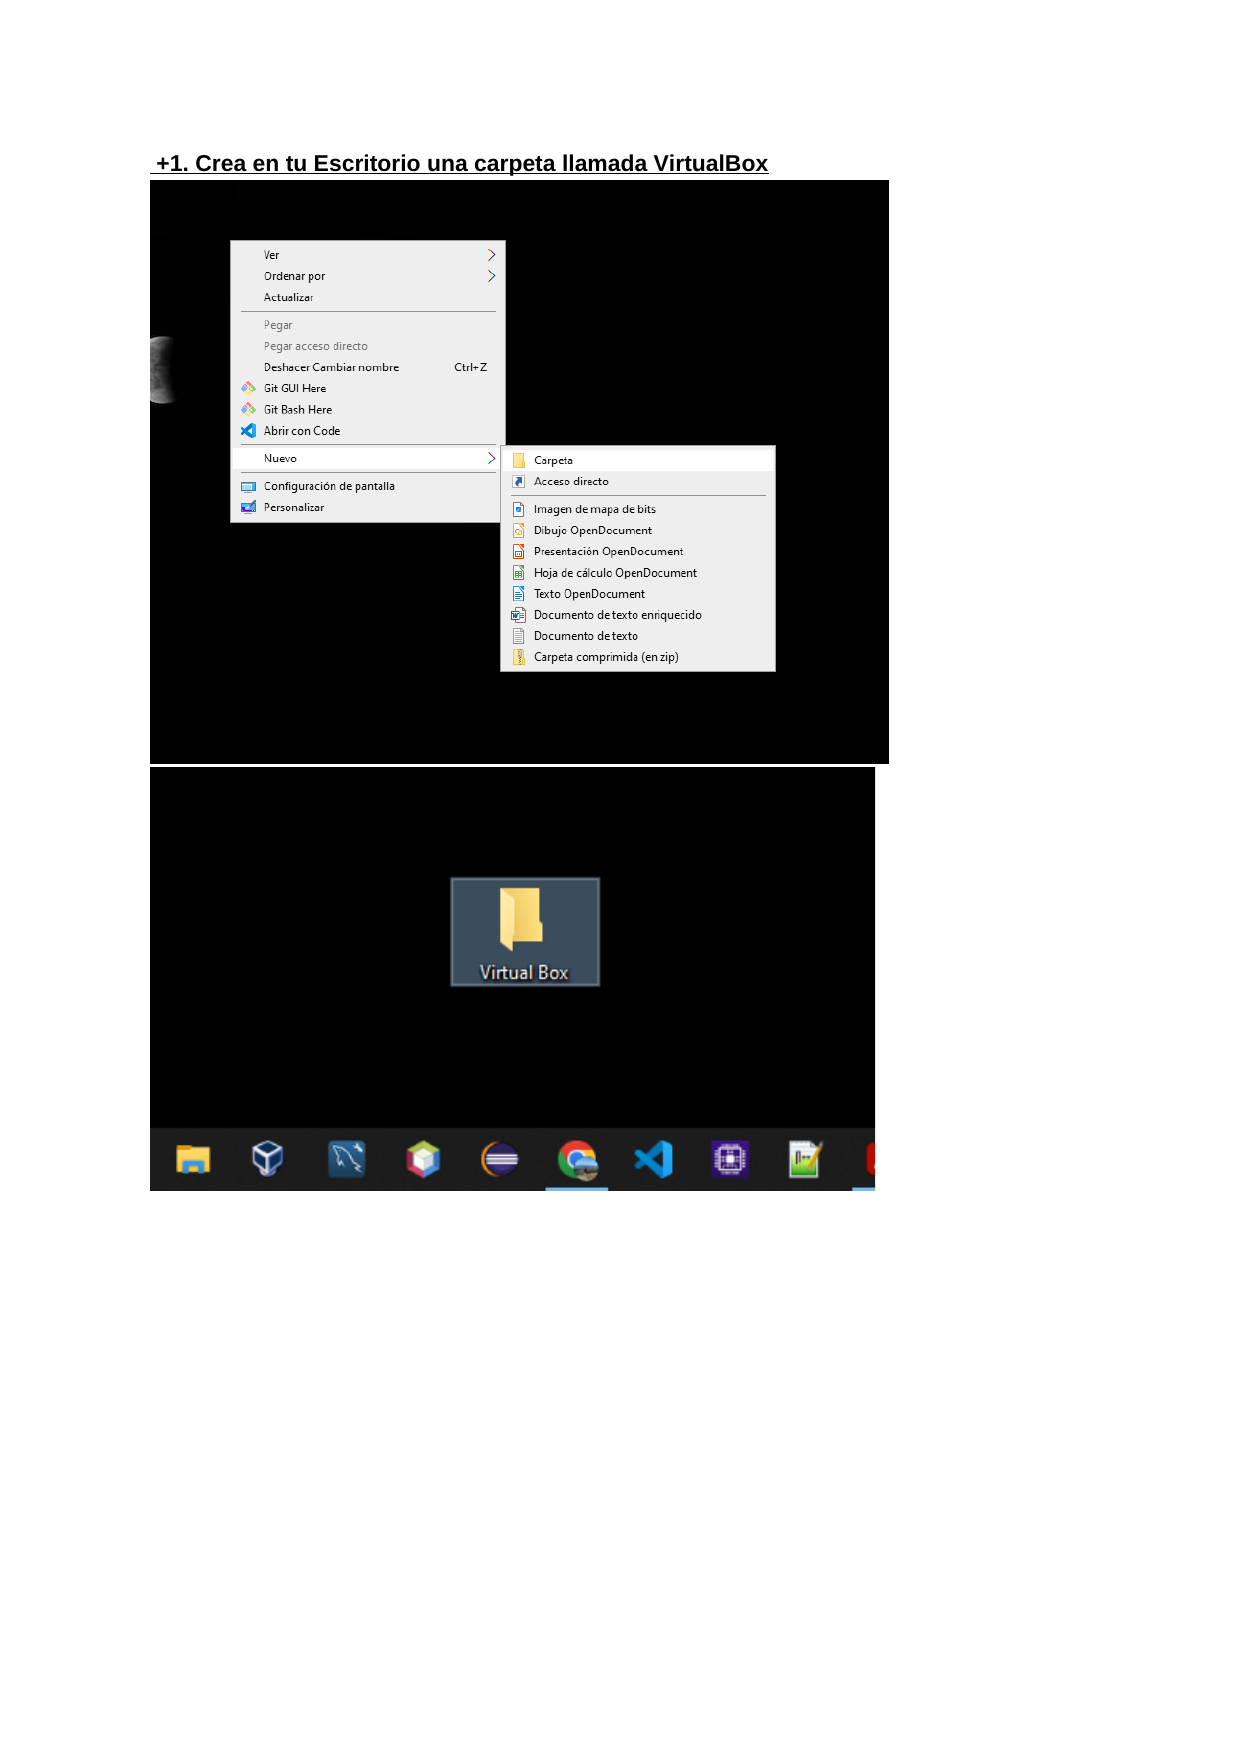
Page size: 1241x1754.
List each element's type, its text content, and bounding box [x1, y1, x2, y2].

picture [150, 180, 889, 764]
picture [150, 767, 876, 1191]
